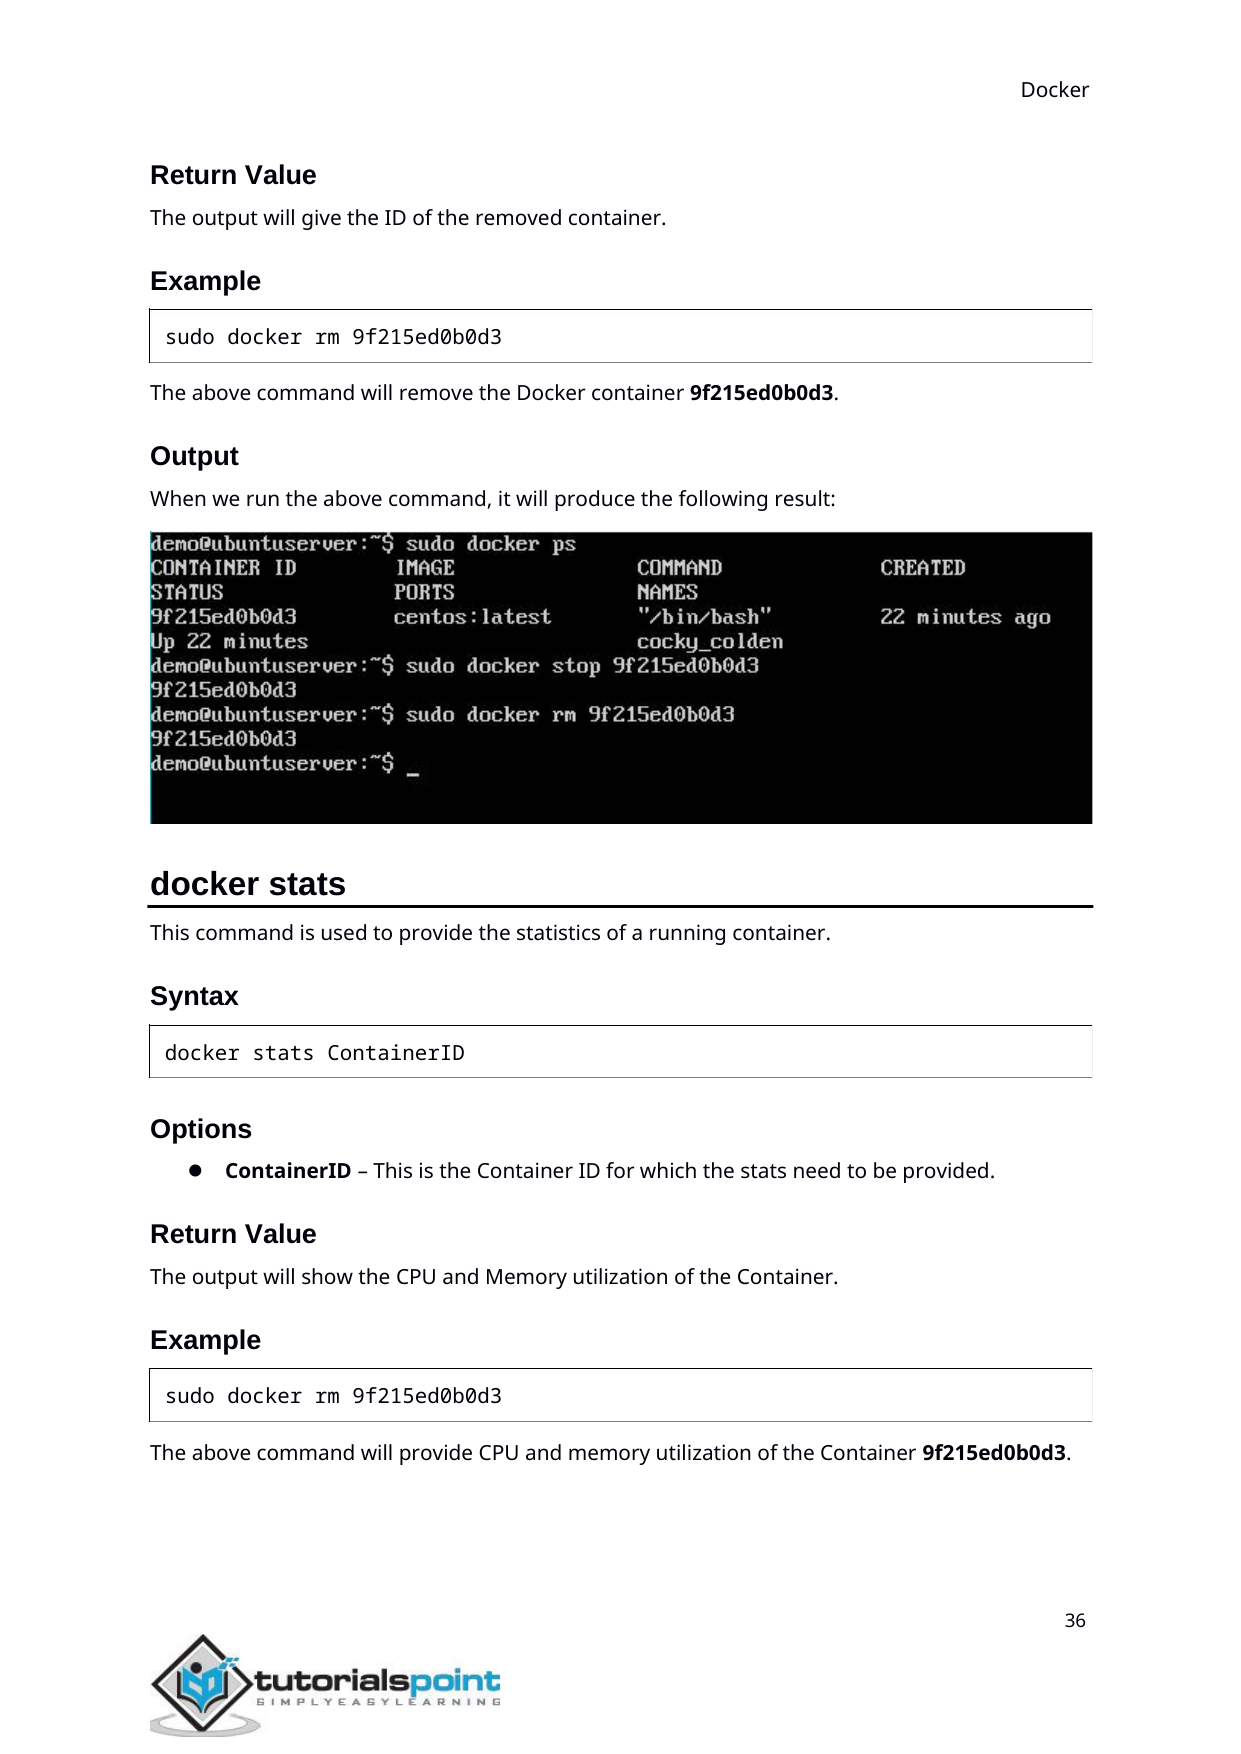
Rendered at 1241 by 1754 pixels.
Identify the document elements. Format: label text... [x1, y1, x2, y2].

picture [150, 531, 1093, 824]
text Example [150, 264, 1090, 296]
text Options [150, 1113, 1090, 1144]
text docker stats [150, 864, 1090, 903]
text Output [150, 440, 1090, 471]
text Docker [150, 75, 1089, 103]
list ContainerID – This is the Container ID for which the stats need to be provided. [187, 1156, 1090, 1185]
text The above command will provide CPU and memory utilization of the Container 9f215ed0b0d3. [150, 1438, 1089, 1466]
text docker stats ContainerID [164, 1038, 1090, 1066]
text sudo docker rm 9f215ed0b0d3 [164, 1381, 1090, 1410]
text This command is used to provide the statistics of a running container. [150, 918, 1090, 947]
text When we run the above command, it will produce the following result: [150, 484, 1090, 512]
text Return Value [150, 159, 1090, 190]
text sudo docker rm 9f215ed0b0d3 [164, 322, 1090, 350]
text Return Value [150, 1218, 1090, 1249]
text Example [150, 1324, 1090, 1355]
text 36 [1064, 1607, 1090, 1632]
picture [148, 1024, 1093, 1078]
picture [148, 1368, 1093, 1422]
text The above command will remove the Docker container 9f215ed0b0d3. [150, 378, 1090, 407]
text The output will show the CPU and Memory utilization of the Container. [150, 1262, 1090, 1290]
text The output will give the ID of the removed container. [150, 203, 1090, 231]
picture [150, 1634, 501, 1737]
text Syntax [150, 980, 1090, 1011]
picture [148, 308, 1093, 363]
